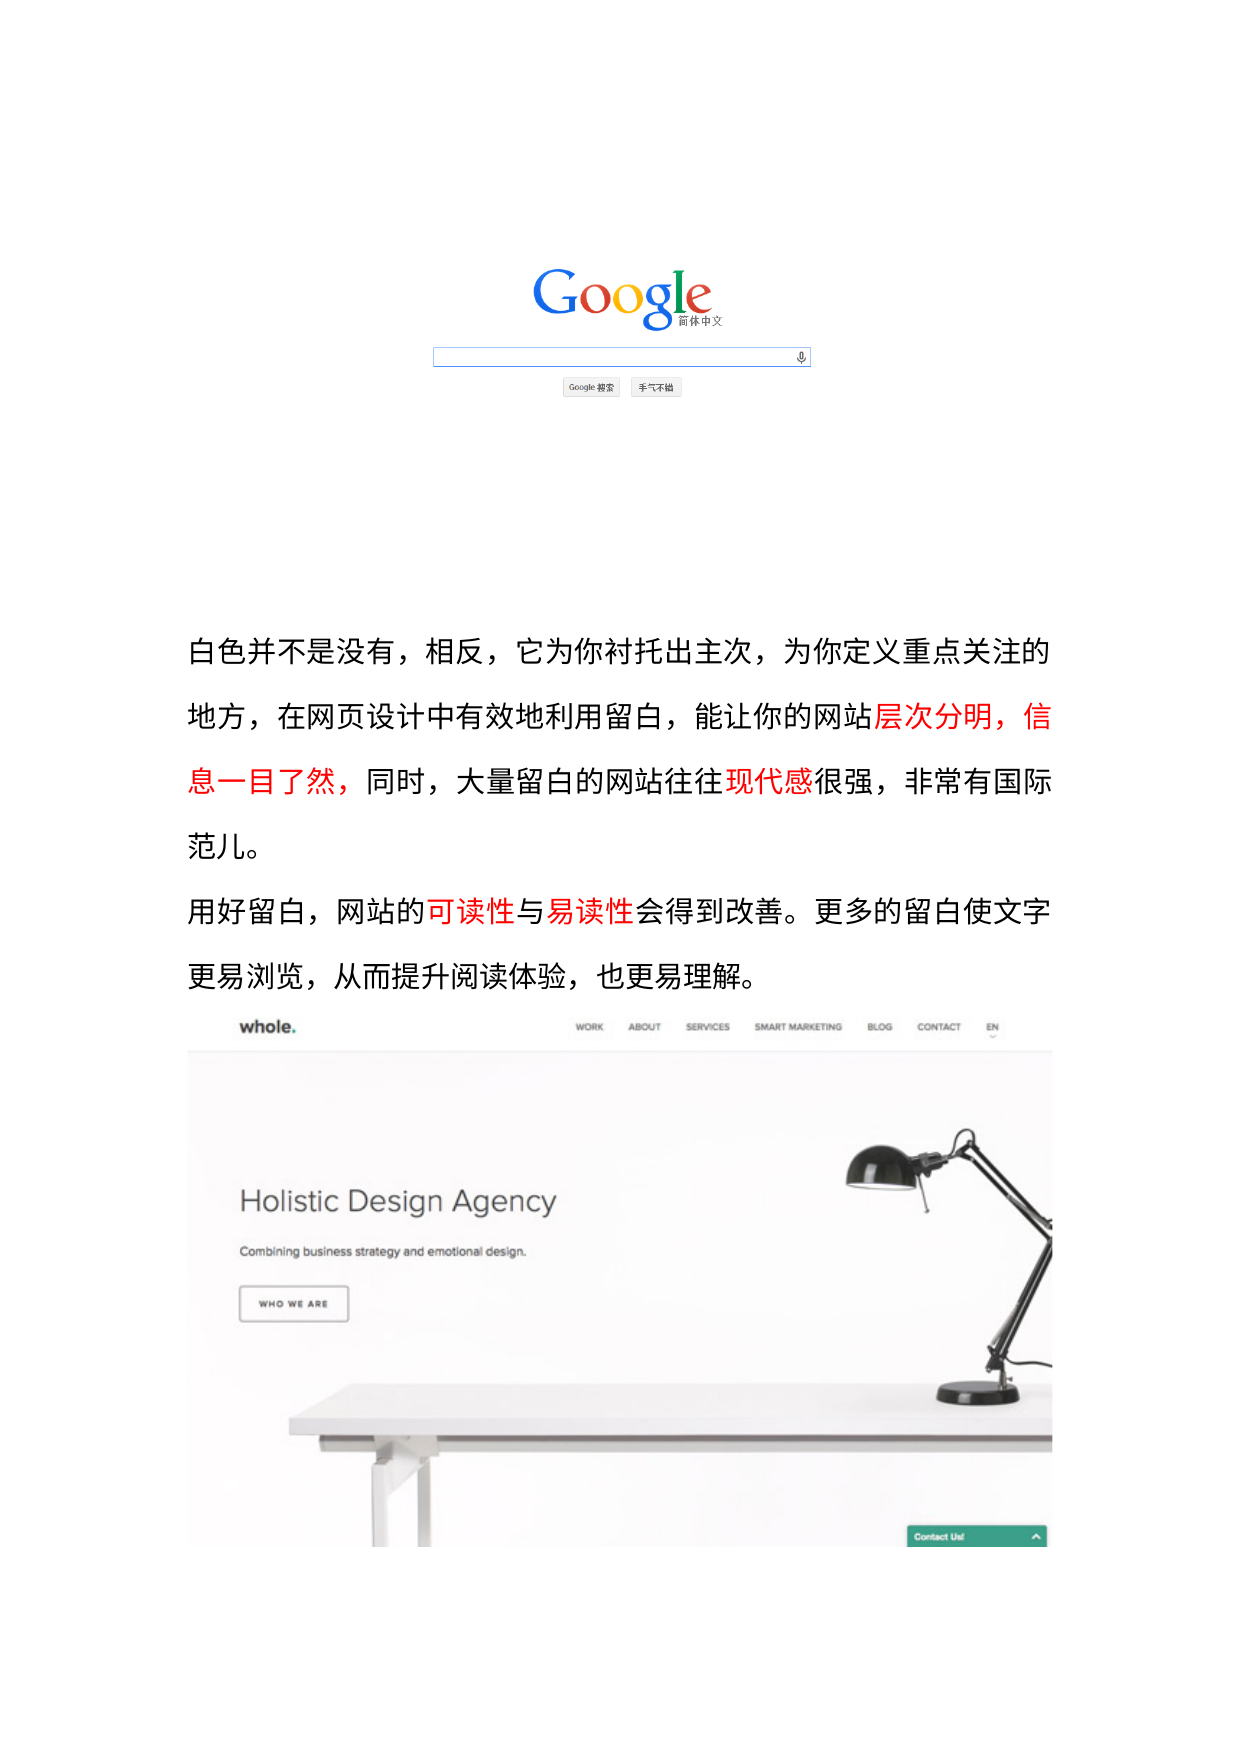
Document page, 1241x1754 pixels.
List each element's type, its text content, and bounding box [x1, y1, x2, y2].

picture [187, 1007, 1053, 1547]
picture [187, 162, 1053, 586]
text 用好留白，网站的可读性与易读性会得到改善。更多的留白使文字更易浏览，从而提升阅读体验，也更易理解。 [187, 877, 1053, 1007]
text 白色并不是没有，相反，它为你衬托出主次，为你定义重点关注的地方，在网页设计中有效地利用留白，能让你的网站层次分明，信息一目了然，同时，大量留白的网站往往现代感很强，非常有国际范儿。 [187, 617, 1053, 877]
